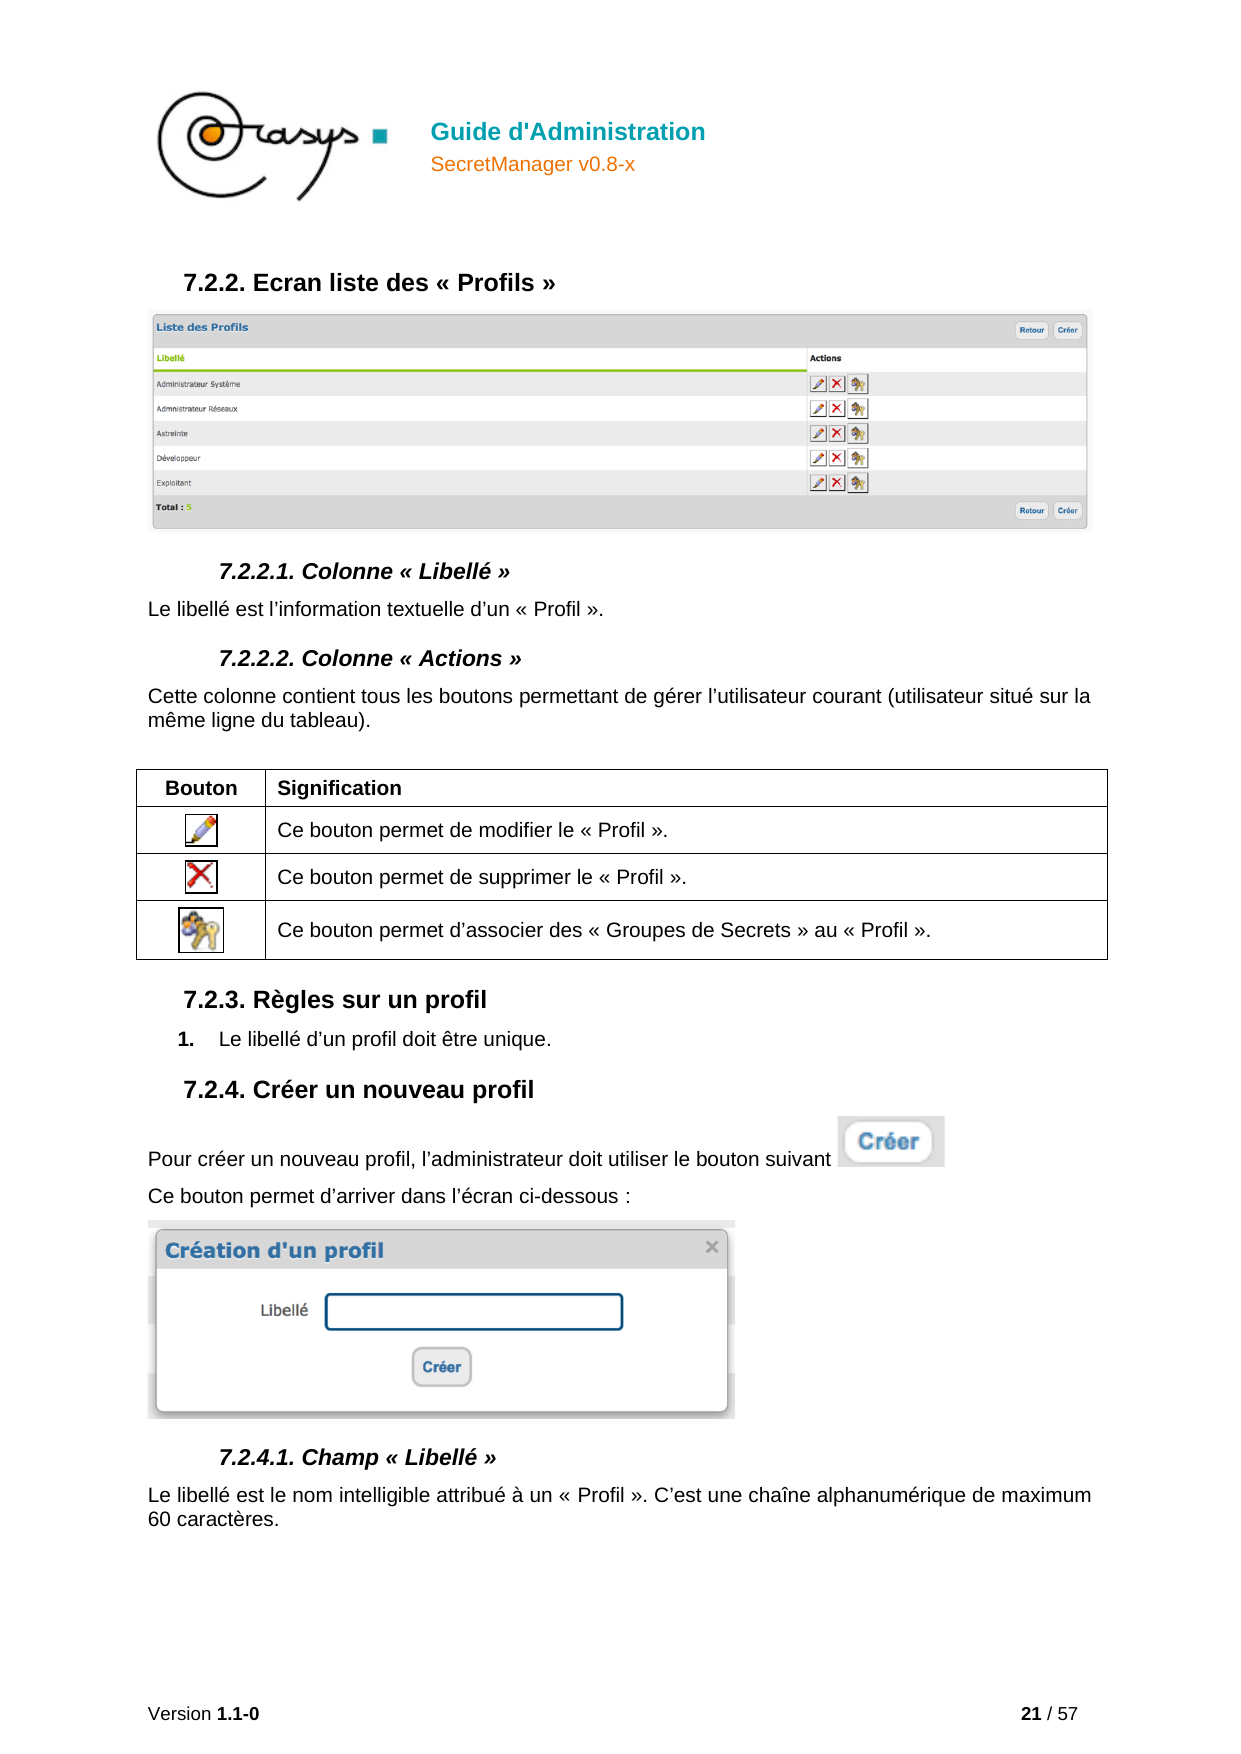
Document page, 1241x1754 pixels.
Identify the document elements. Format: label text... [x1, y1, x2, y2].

table_cell Ce bouton permet de supprimer le « Profil ». [266, 854, 1107, 900]
table_cell [137, 854, 265, 900]
picture [180, 909, 223, 952]
subtitle Colonne « Actions » [218, 645, 1092, 672]
text Cette colonne contient tous les boutons permettant de gérer l’utilisateur courant (utilisateur situé sur la même ligne du tableau). [148, 684, 1092, 732]
subtitle Règles sur un profil [183, 985, 1092, 1014]
table_cell Ce bouton permet de modifier le « Profil ». [266, 807, 1107, 853]
table_header Signification [266, 770, 1107, 806]
text Le libellé est l’information textuelle d’un « Profil ». [148, 596, 1092, 620]
picture [837, 1116, 945, 1167]
picture [147, 80, 408, 220]
table_cell [137, 901, 265, 959]
subtitle Champ « Libellé » [218, 1443, 1092, 1470]
picture [147, 309, 1093, 533]
subtitle Ecran liste des « Profils » [183, 268, 1092, 297]
table_cell Ce bouton permet d’associer des « Groupes de Secrets » au « Profil ». [266, 901, 1107, 959]
table_cell [137, 807, 265, 853]
list Le libellé d’un profil doit être unique. [177, 1027, 1092, 1051]
subtitle Colonne « Libellé » [218, 558, 1092, 584]
picture [186, 862, 216, 892]
text Le libellé est le nom intelligible attribué à un « Profil ». C’est une chaîne alphanumérique de maximum 60 caractères. [148, 1482, 1092, 1530]
picture [147, 1220, 735, 1419]
table_header Bouton [137, 770, 265, 806]
text Pour créer un nouveau profil, l’administrateur doit utiliser le bouton suivant [148, 1117, 1092, 1171]
picture [186, 815, 216, 845]
subtitle Créer un nouveau profil [183, 1076, 1092, 1104]
text Ce bouton permet d’arriver dans l’écran ci-dessous : [148, 1184, 1092, 1208]
